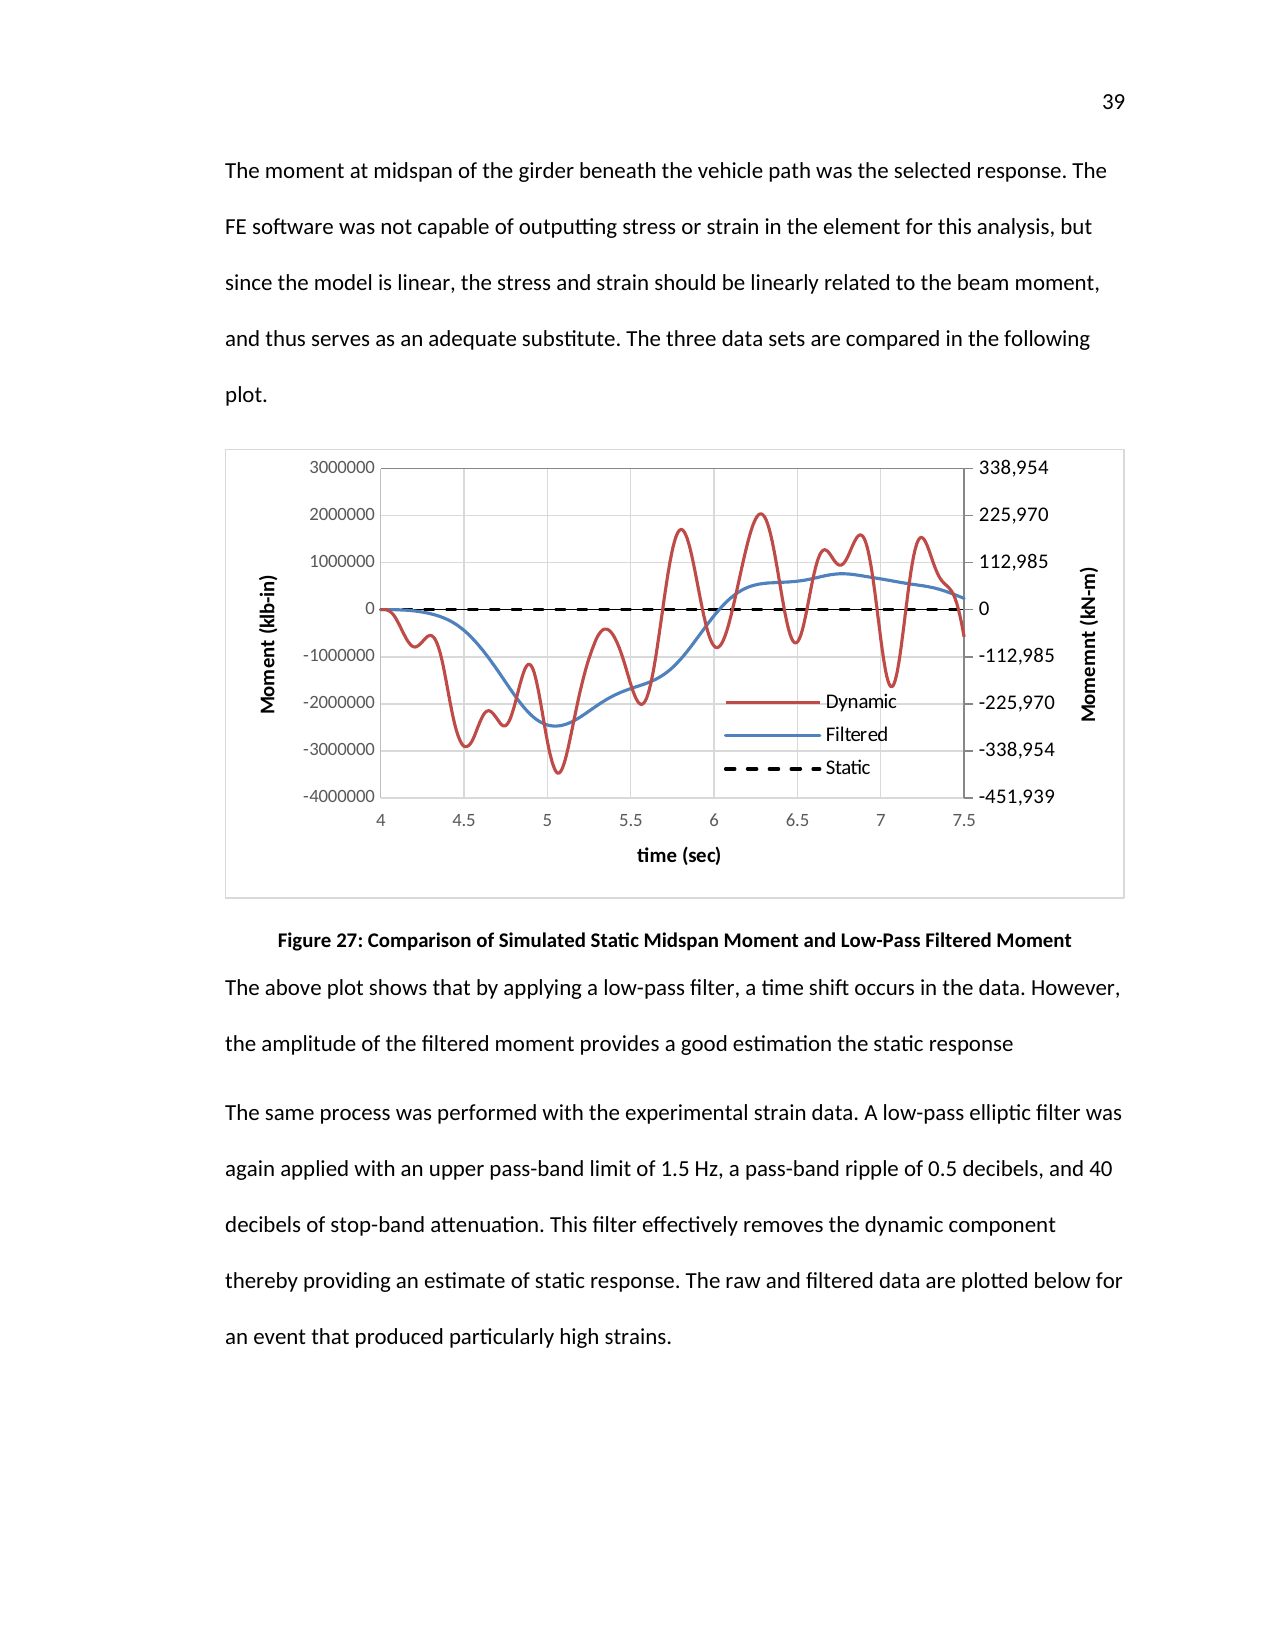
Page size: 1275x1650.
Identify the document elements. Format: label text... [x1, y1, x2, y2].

text The same process was performed with the experimental strain data. A low-pass elliptic filter was again applied with an upper pass-band limit of 1.5 Hz, a pass-band ripple of 0.5 decibels, and 40 decibels of stop-band attenuation. This filter effectively removes the dynamic component thereby providing an estimate of static response. The raw and filtered data are plotted below for an event that produced particularly high strains. [225, 1098, 1125, 1350]
text The above plot shows that by applying a low-pass filter, a time shift occurs in the data. However, the amplitude of the filtered moment provides a good estimation the static response [225, 973, 1125, 1057]
text The moment at midspan of the girder beneath the vehicle path was the selected response. The FE software was not capable of outputting stress or strain in the element for this analysis, but since the model is linear, the stress and strain should be linearly related to the beam moment, and thus serves as an adequate substitute. The three data sets are compared in the following plot. [225, 156, 1125, 408]
